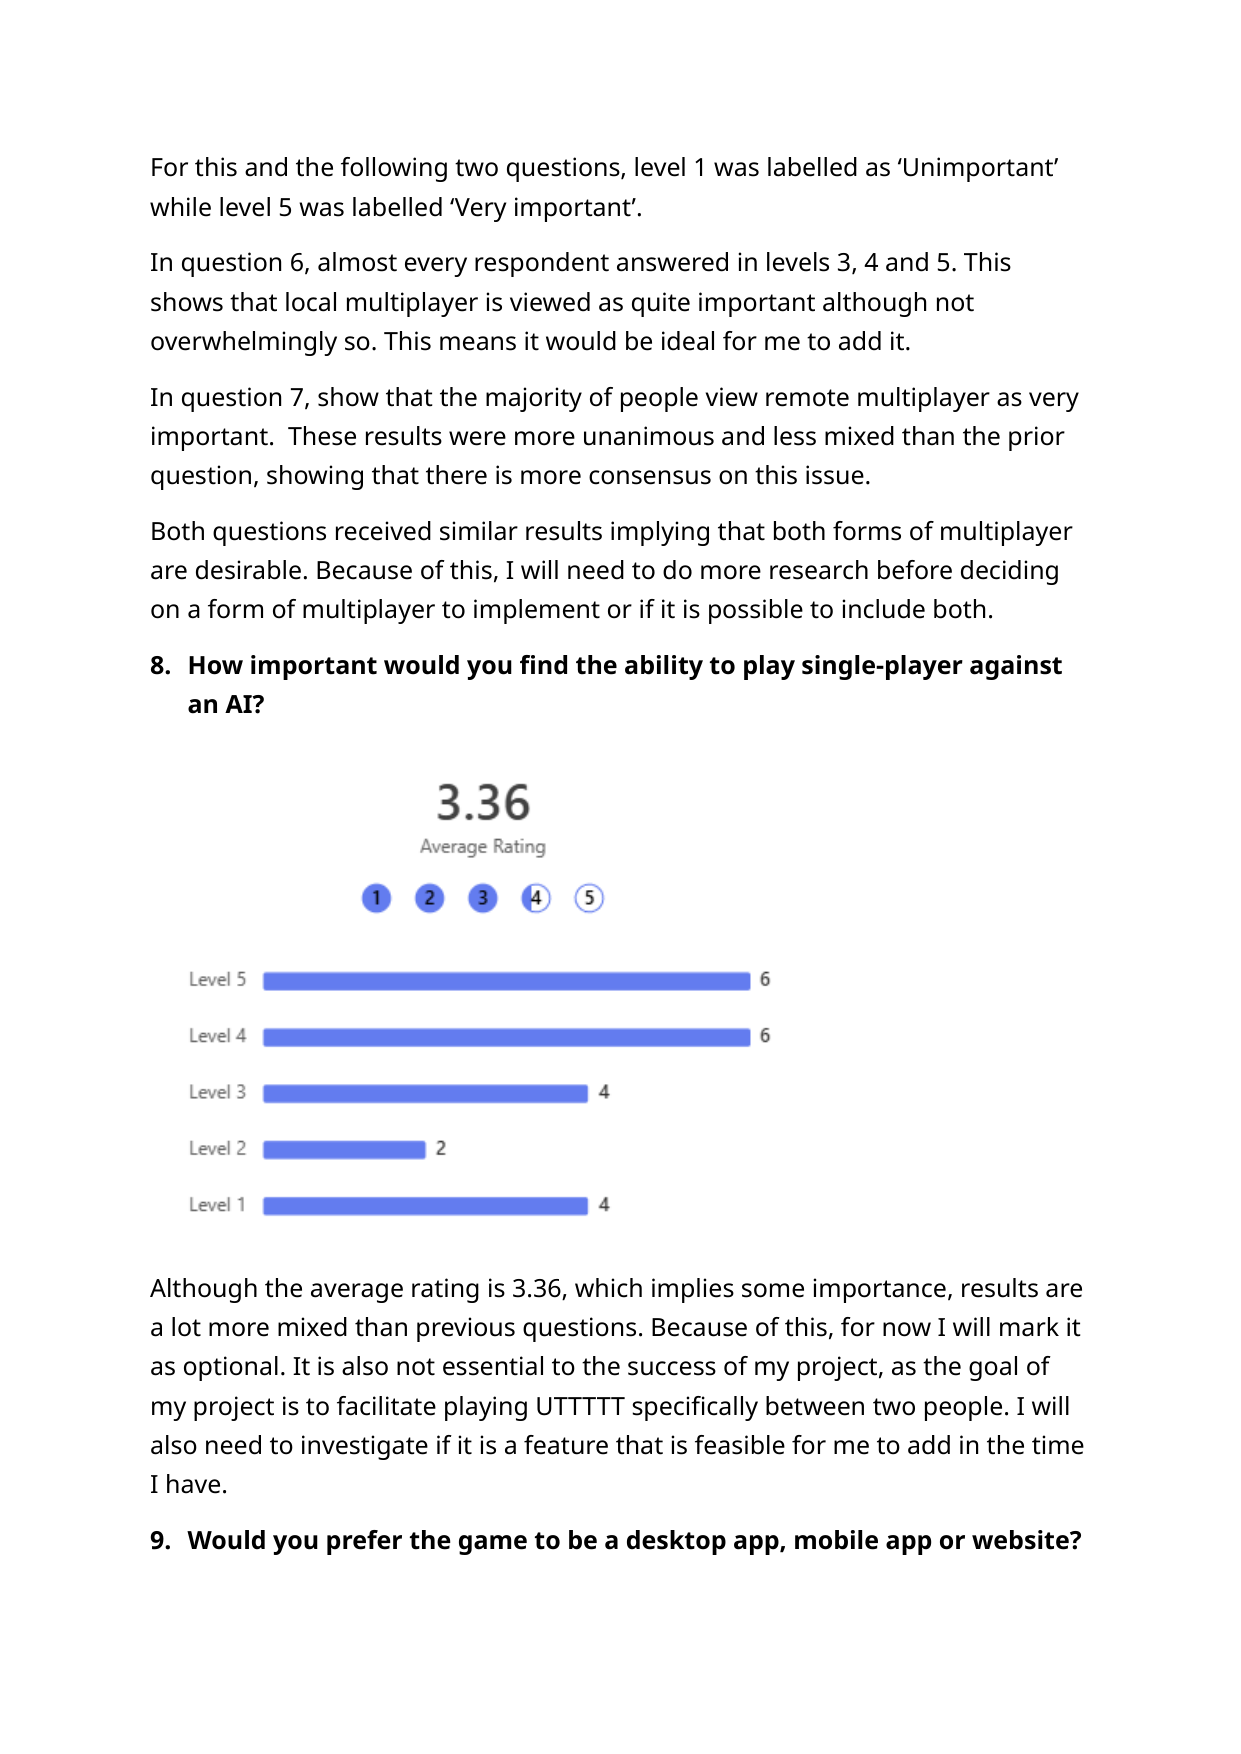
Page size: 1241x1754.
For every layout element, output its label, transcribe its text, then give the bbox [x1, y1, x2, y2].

text In question 7, show that the majority of people view remote multiplayer as very important. These results were more unanimous and less mixed than the prior question, showing that there is more consensus on this issue. [150, 379, 1090, 492]
text Although the average rating is 3.36, which implies some importance, results are a lot more mixed than previous questions. Because of this, for now I will mark it as optional. It is also not essential to the success of my project, as the goal of my project is to facilitate playing UTTTTT specifically between two people. I will also need to investigate if it is a feature that is feasible for me to add in the time I have. [150, 1271, 1090, 1501]
text In question 6, almost every respondent answered in levels 3, 4 and 5. This shows that local multiplayer is viewed as quite important although not overwhelmingly so. This means it would be ideal for me to add it. [150, 245, 1090, 357]
list How important would you find the ability to play single-player against an AI? [150, 647, 1090, 721]
text Both questions received similar results implying that both forms of multiplayer are desirable. Because of this, I will need to do more research before deciding on a form of multiplayer to implement or if it is possible to include both. [150, 513, 1090, 626]
list Would you prefer the game to be a desktop app, mobile app or website? [150, 1522, 1090, 1556]
text For this and the following two questions, level 1 was labelled as ‘Unimportant’ while level 5 was labelled ‘Very important’. [150, 150, 1090, 223]
picture [150, 742, 818, 1249]
